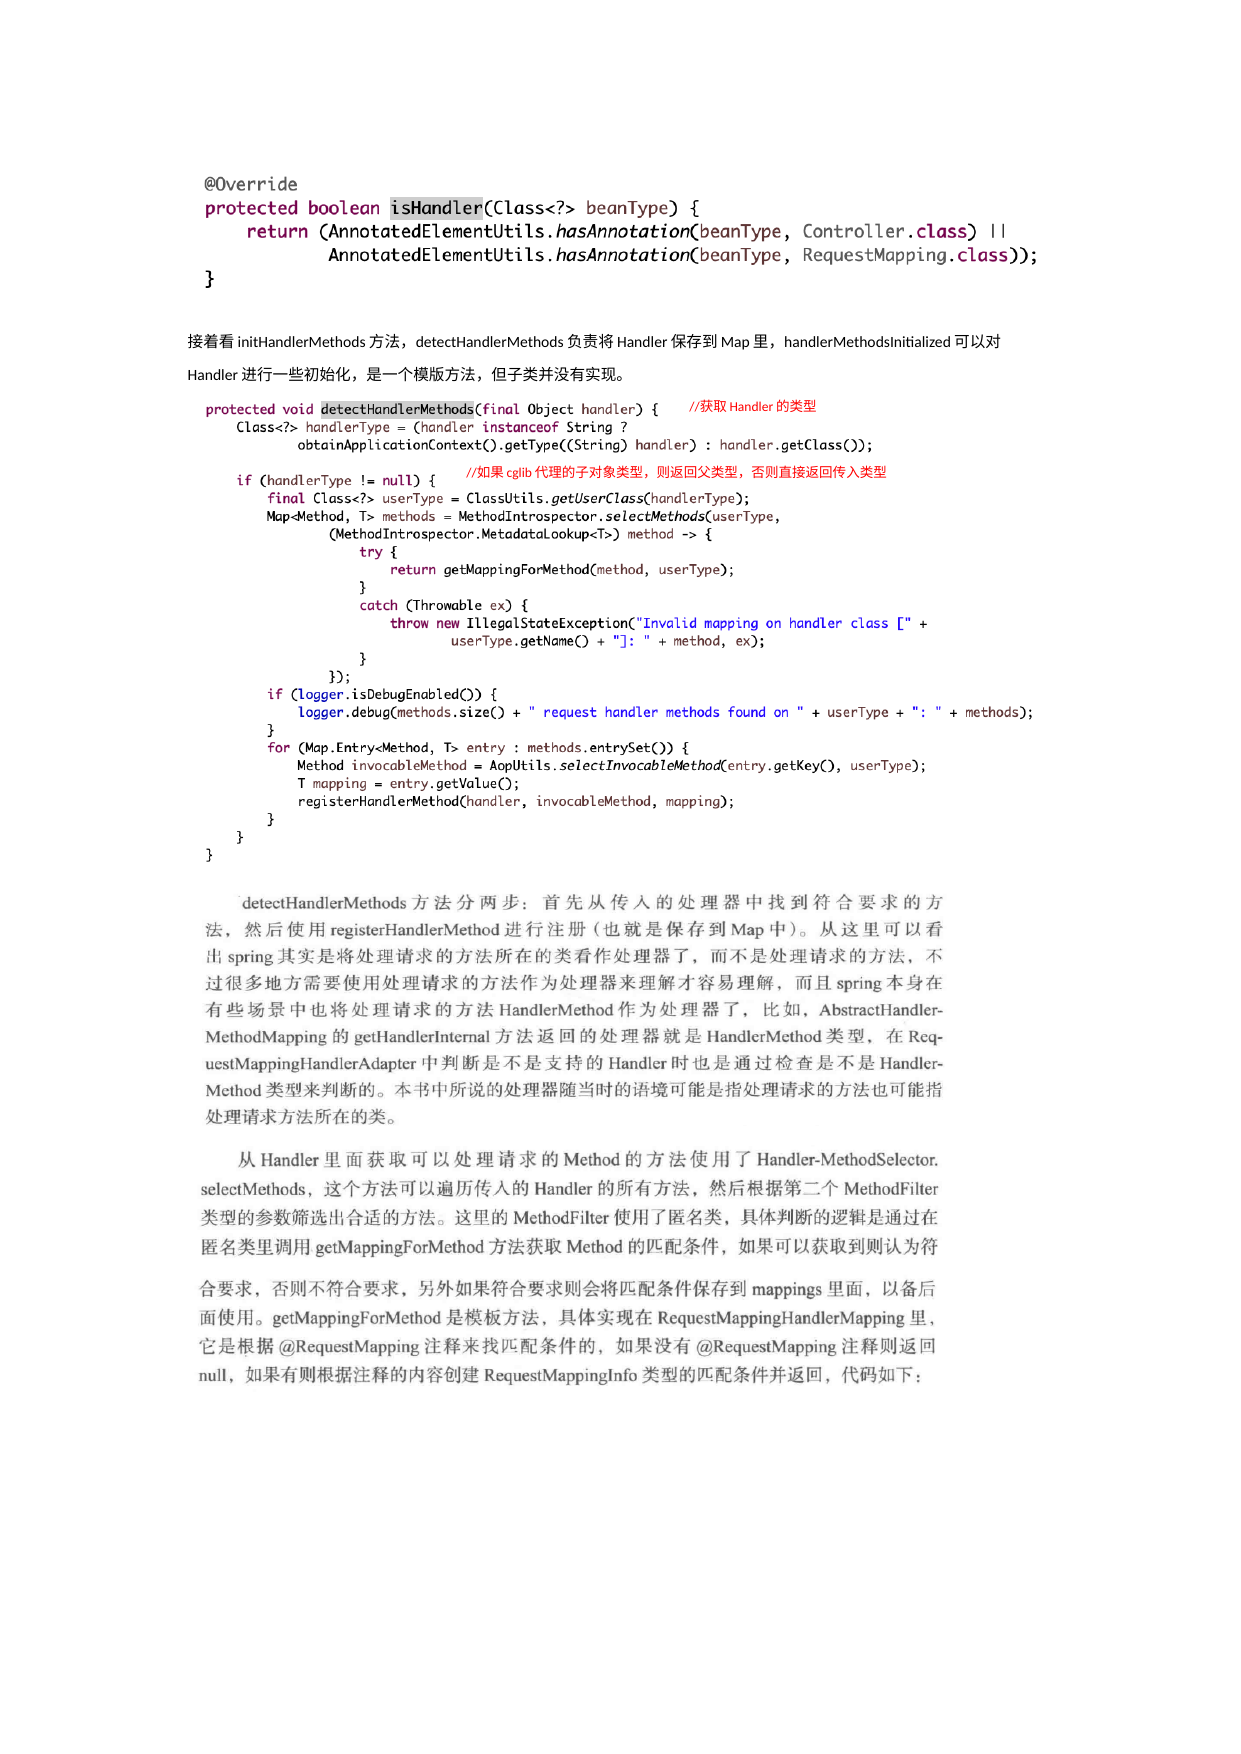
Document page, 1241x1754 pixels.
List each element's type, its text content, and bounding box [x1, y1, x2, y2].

text 接着看initHandlerMethods方法，detectHandlerMethods负责将Handler保存到Map里，handlerMethodsInitialized可以对Handler进行一些初始化，是一个模版方法，但子类并没有实现。 [187, 324, 1053, 389]
picture [187, 400, 1050, 866]
picture [187, 169, 1053, 317]
picture [187, 888, 955, 1126]
picture [187, 1145, 945, 1259]
picture [187, 1271, 950, 1392]
